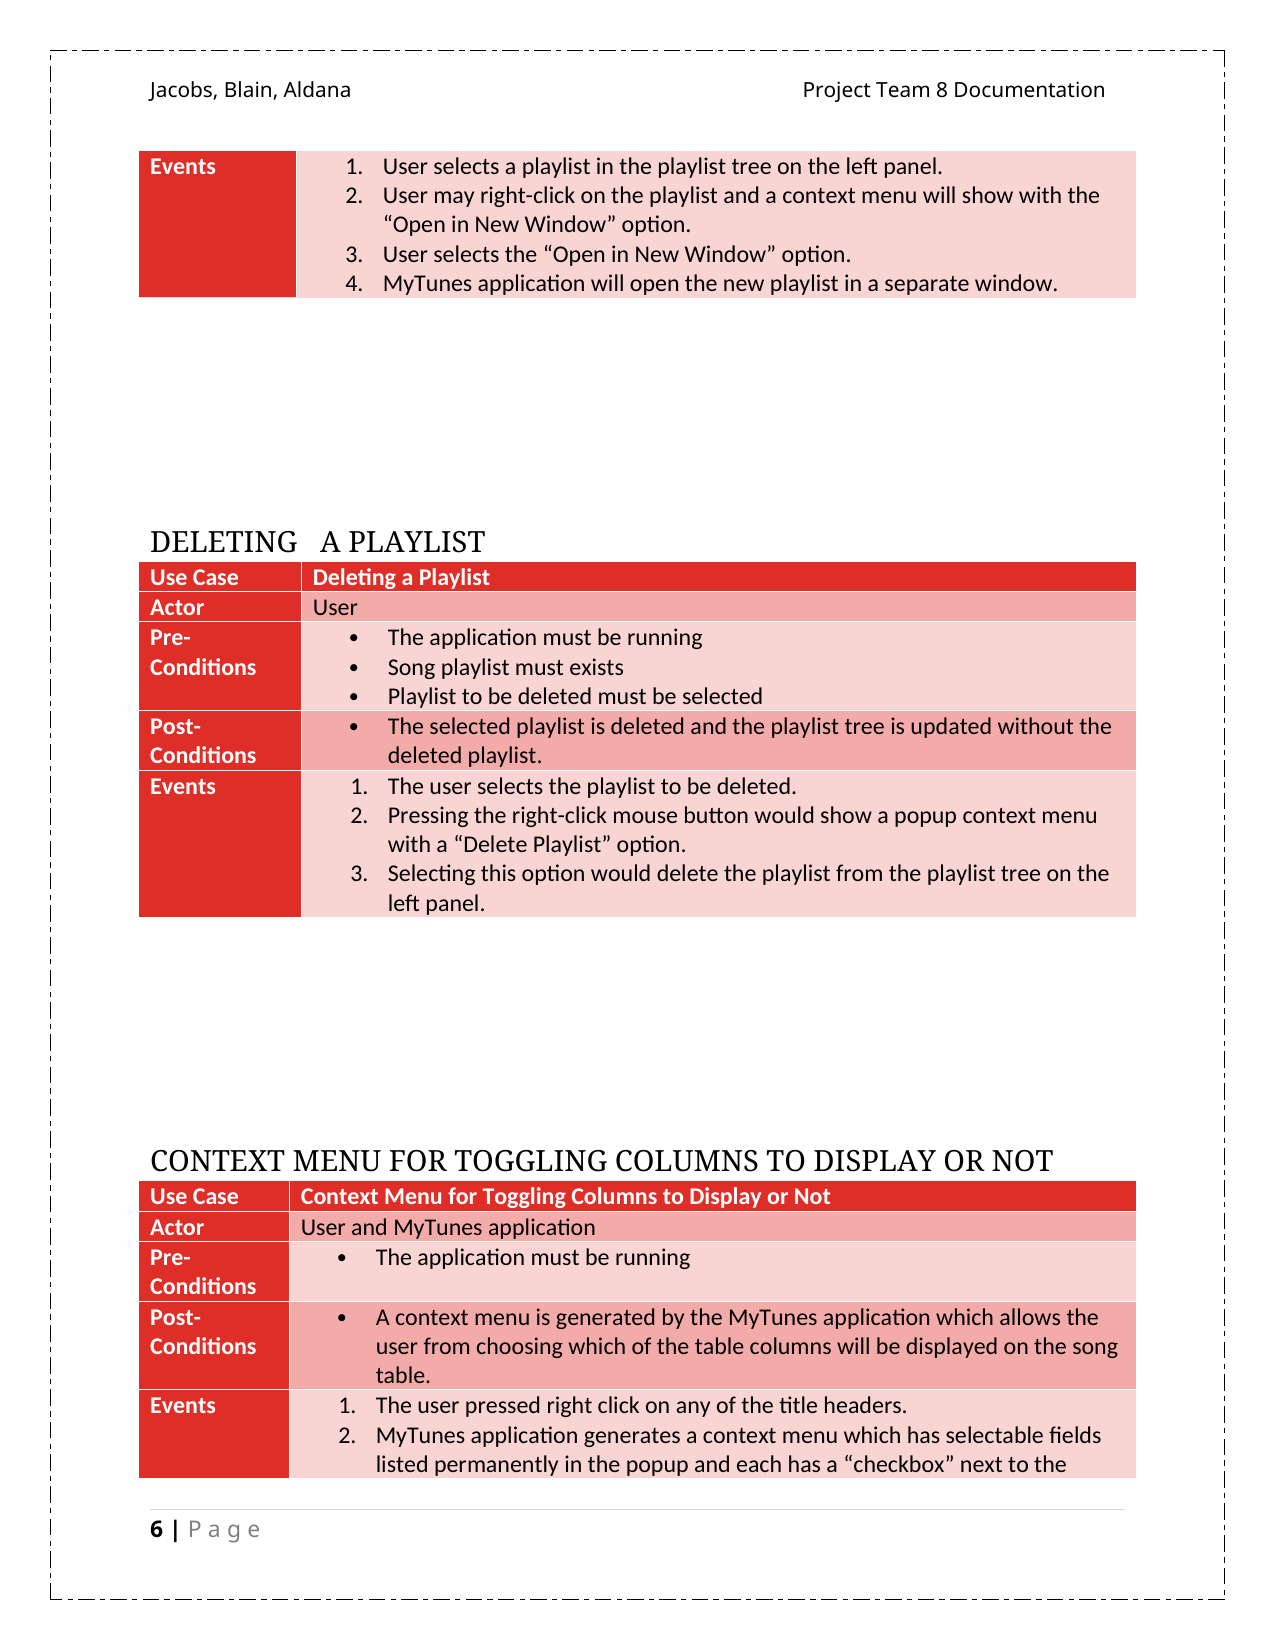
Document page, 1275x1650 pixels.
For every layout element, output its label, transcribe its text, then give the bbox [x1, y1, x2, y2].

table_cell Actor [139, 1212, 289, 1241]
table_cell Actor [139, 592, 301, 621]
table_cell Events [139, 151, 296, 297]
table_cell User [302, 592, 1136, 621]
subtitle Context menu for toggling columns to display or not [150, 1141, 1125, 1180]
table_cell The selected playlist is deleted and the playlist tree is updated without the deleted playlist. [302, 711, 1136, 770]
table_header Use Case [139, 1181, 289, 1211]
table_cell Post-Conditions [139, 711, 301, 770]
table_cell Post-Conditions [139, 1302, 289, 1389]
table_cell Events [139, 1390, 289, 1478]
table_header Context Menu for Toggling Columns to Display or Not [290, 1181, 1136, 1211]
table_cell Events [139, 771, 301, 917]
subtitle deleting a playlist [150, 521, 1125, 561]
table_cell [290, 1390, 1136, 1478]
table_cell The user selects the playlist to be deleted. Pressing the right-click mouse button would show a popup context menu with a “Delete Playlist” option. Selecting this option would delete the playlist from the playlist tree on the left panel. [302, 771, 1136, 917]
table_cell User selects a playlist in the playlist tree on the left panel. User may right-click on the playlist and a context menu will show with the “Open in New Window” option. User selects the “Open in New Window” option. MyTunes application will open the new playlist in a separate window. [297, 151, 1136, 297]
table_cell User and MyTunes application [290, 1212, 1136, 1241]
table_header Use Case [139, 562, 301, 591]
table_header Deleting a Playlist [302, 562, 1136, 591]
table_cell The application must be running [290, 1242, 1136, 1301]
table_cell Pre-Conditions [139, 1242, 289, 1301]
table_cell Pre-Conditions [139, 622, 301, 710]
table_cell A context menu is generated by the MyTunes application which allows the user from choosing which of the table columns will be displayed on the song table. [290, 1302, 1136, 1389]
table_cell The application must be running Song playlist must exists Playlist to be deleted must be selected [302, 622, 1136, 710]
